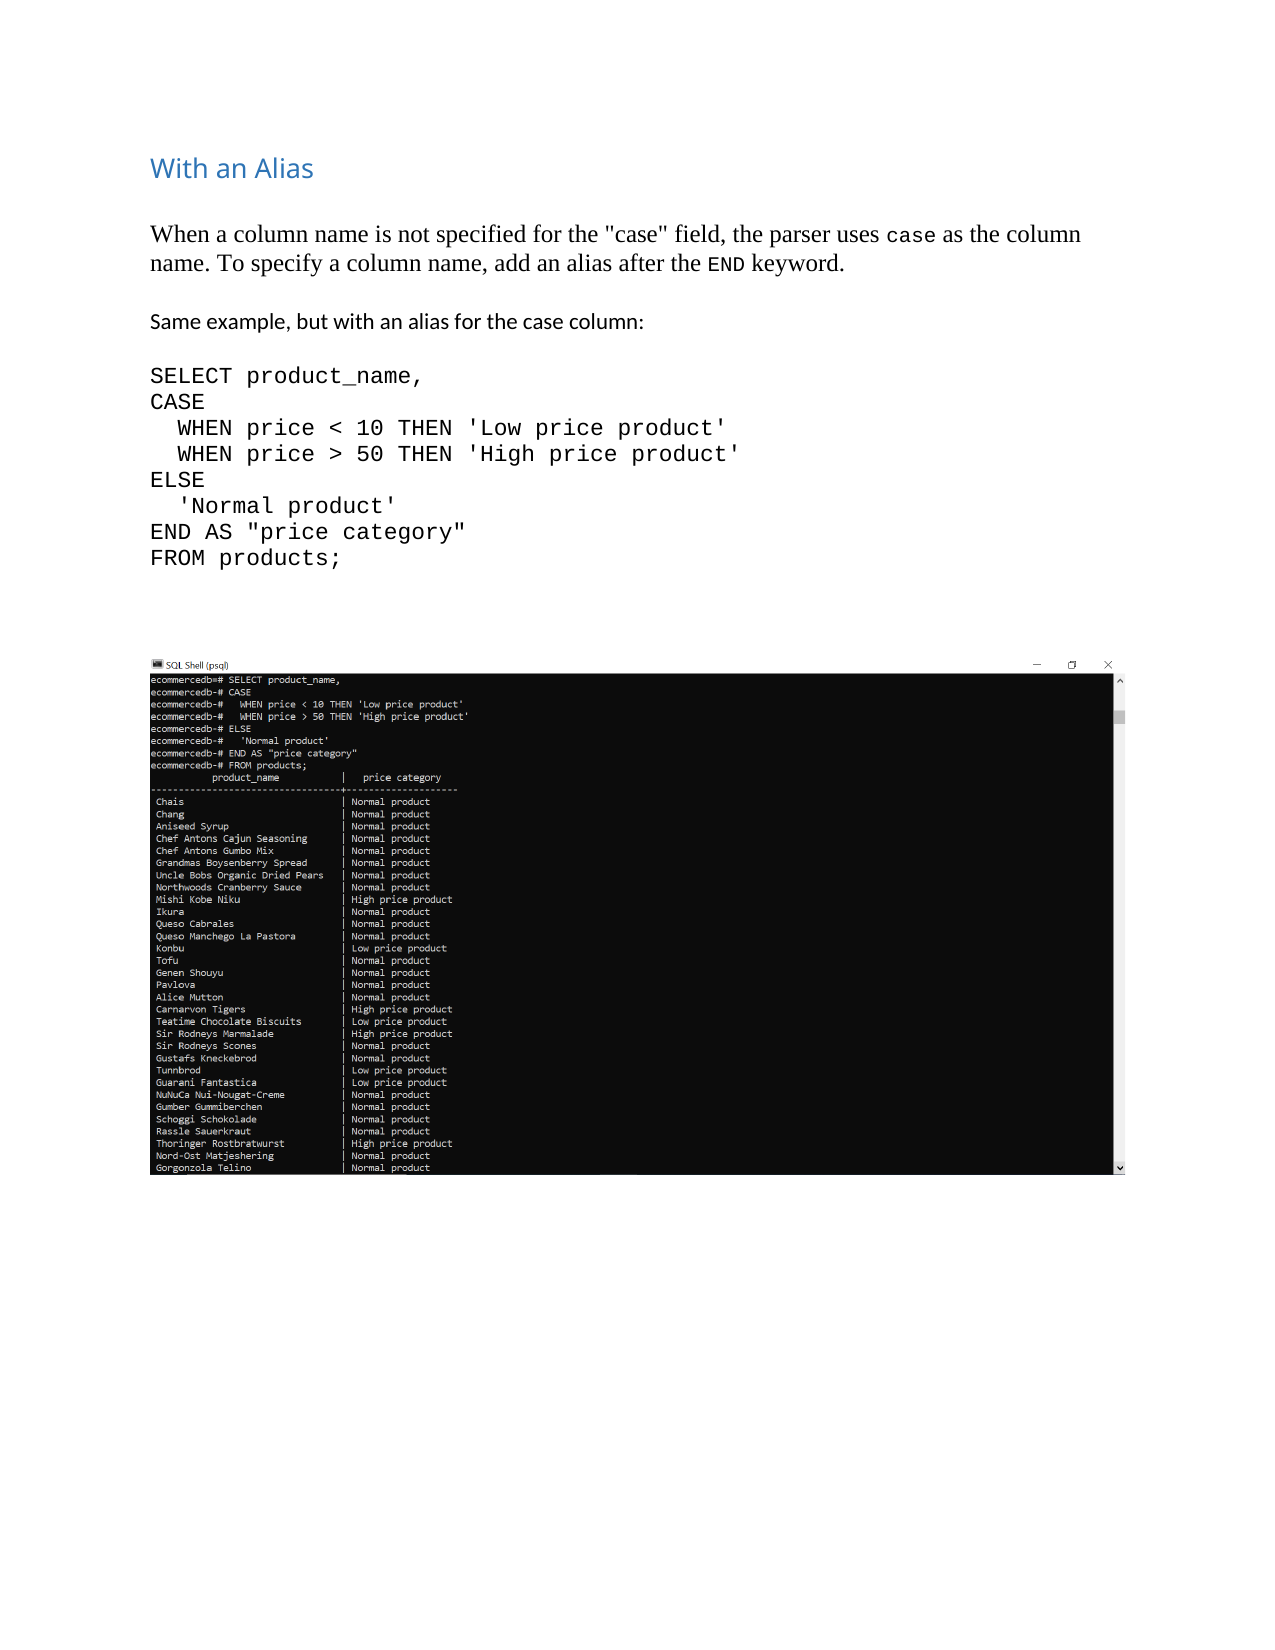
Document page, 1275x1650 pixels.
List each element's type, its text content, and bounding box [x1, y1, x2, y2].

text SELECT product_name, CASE WHEN price < 10 THEN 'Low price product' WHEN price > 50 THEN 'High price product' ELSE 'Normal product' END AS "price category" FROM products; [150, 364, 1125, 572]
text Same example, but with an alias for the case column: [150, 307, 1125, 335]
subtitle With an Alias [150, 150, 1125, 187]
picture [150, 656, 1125, 1175]
text When a column name is not specified for the "case" field, the parser uses case as the column name. To specify a column name, add an alias after the END keyword. [150, 219, 1125, 278]
